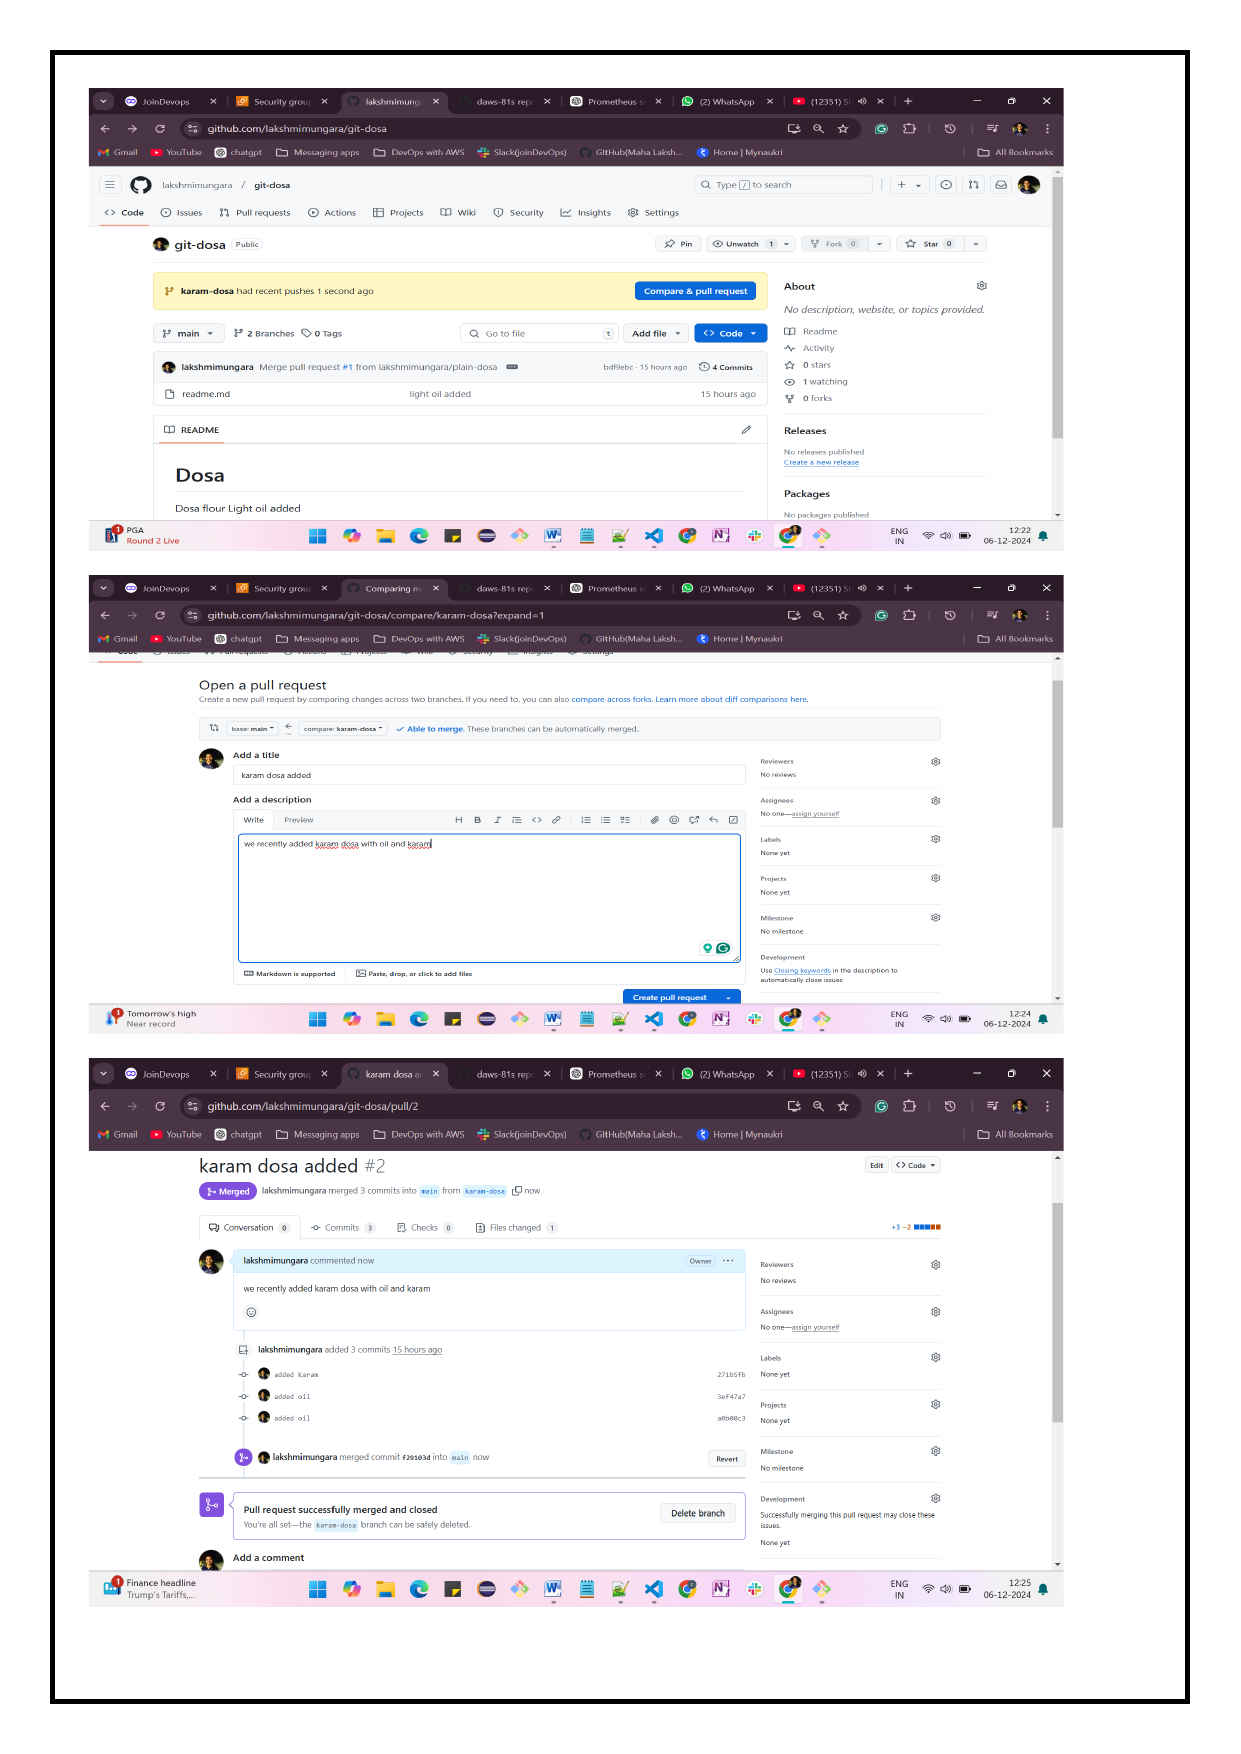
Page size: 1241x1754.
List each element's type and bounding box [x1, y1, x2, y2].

picture [88, 1058, 1064, 1607]
picture [88, 575, 1064, 1034]
picture [88, 88, 1064, 551]
